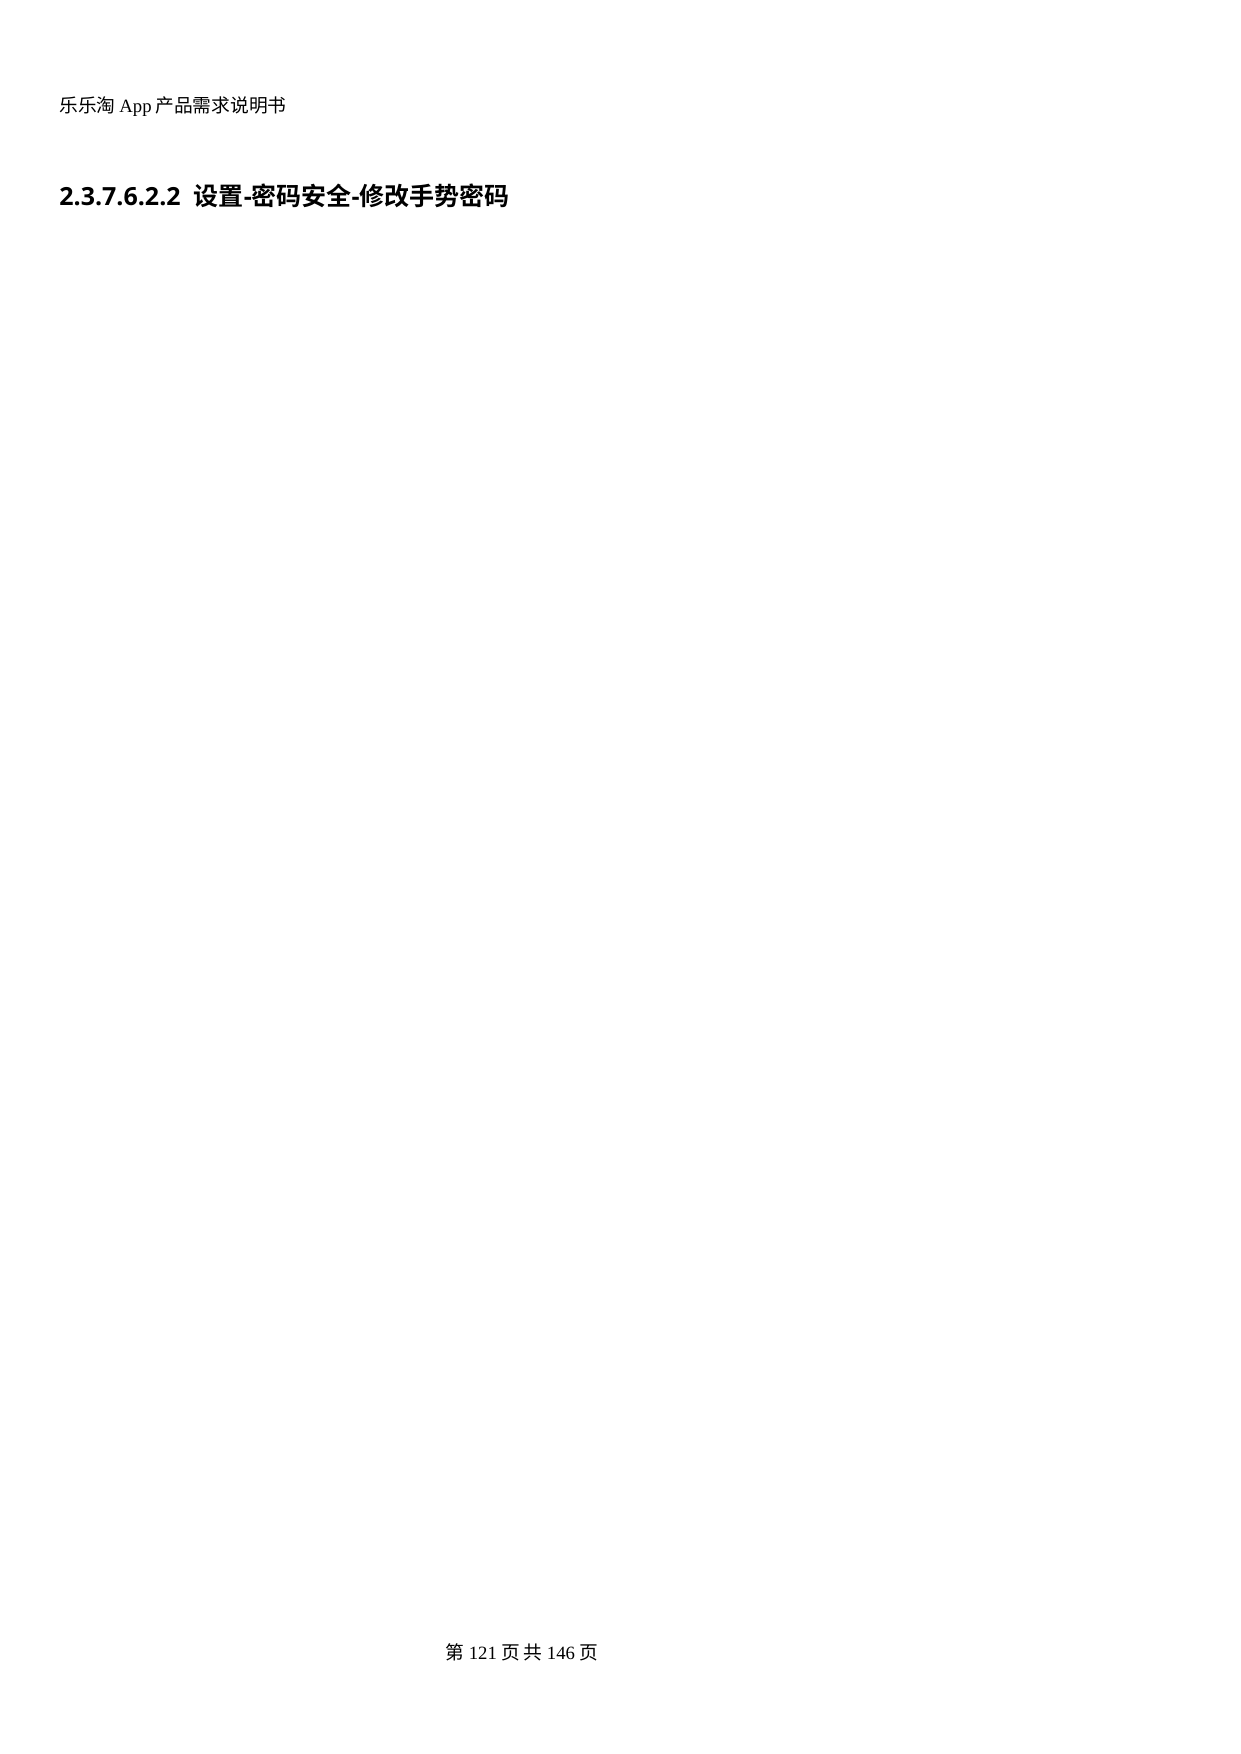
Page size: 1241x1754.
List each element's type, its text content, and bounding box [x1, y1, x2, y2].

text 2.3.7.6.2.2 设置-密码安全-修改手势密码 [59, 162, 1181, 227]
